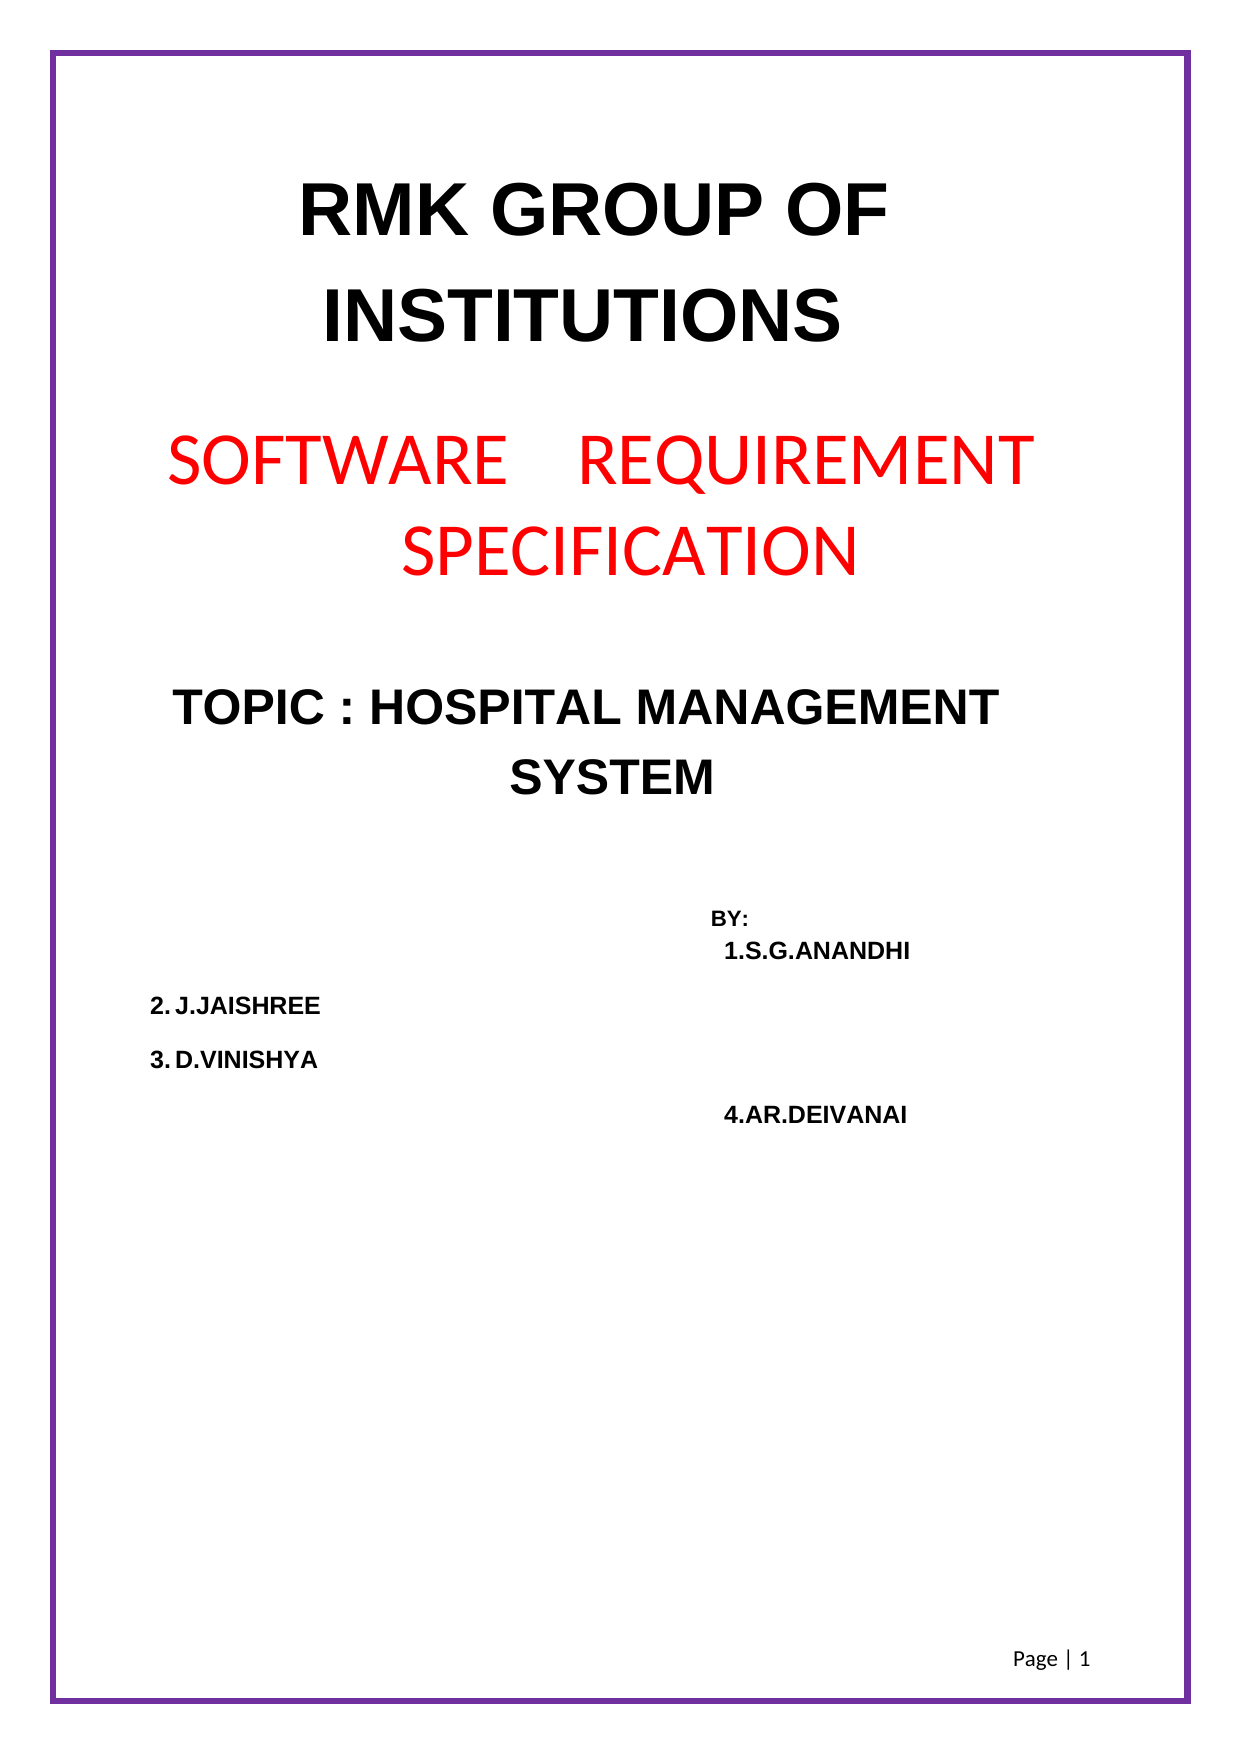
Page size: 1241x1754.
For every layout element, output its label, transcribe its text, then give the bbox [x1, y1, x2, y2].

list D.VINISHYA [150, 1045, 1240, 1074]
text TOPIC : HOSPITAL MANAGEMENT [172, 677, 1240, 735]
text SOFTWARE REQUIREMENT SPECIFICATION [150, 411, 1240, 594]
text INSTITUTIONS [322, 271, 1240, 357]
text RMK GROUP OF [298, 165, 1240, 251]
text BY: [453, 887, 1240, 931]
text SYSTEM [509, 748, 1240, 805]
list J.JAISHREE [150, 991, 1240, 1019]
text 4.AR.DEIVANAI [148, 1100, 1240, 1128]
text 1.S.G.ANANDHI [148, 936, 1240, 965]
